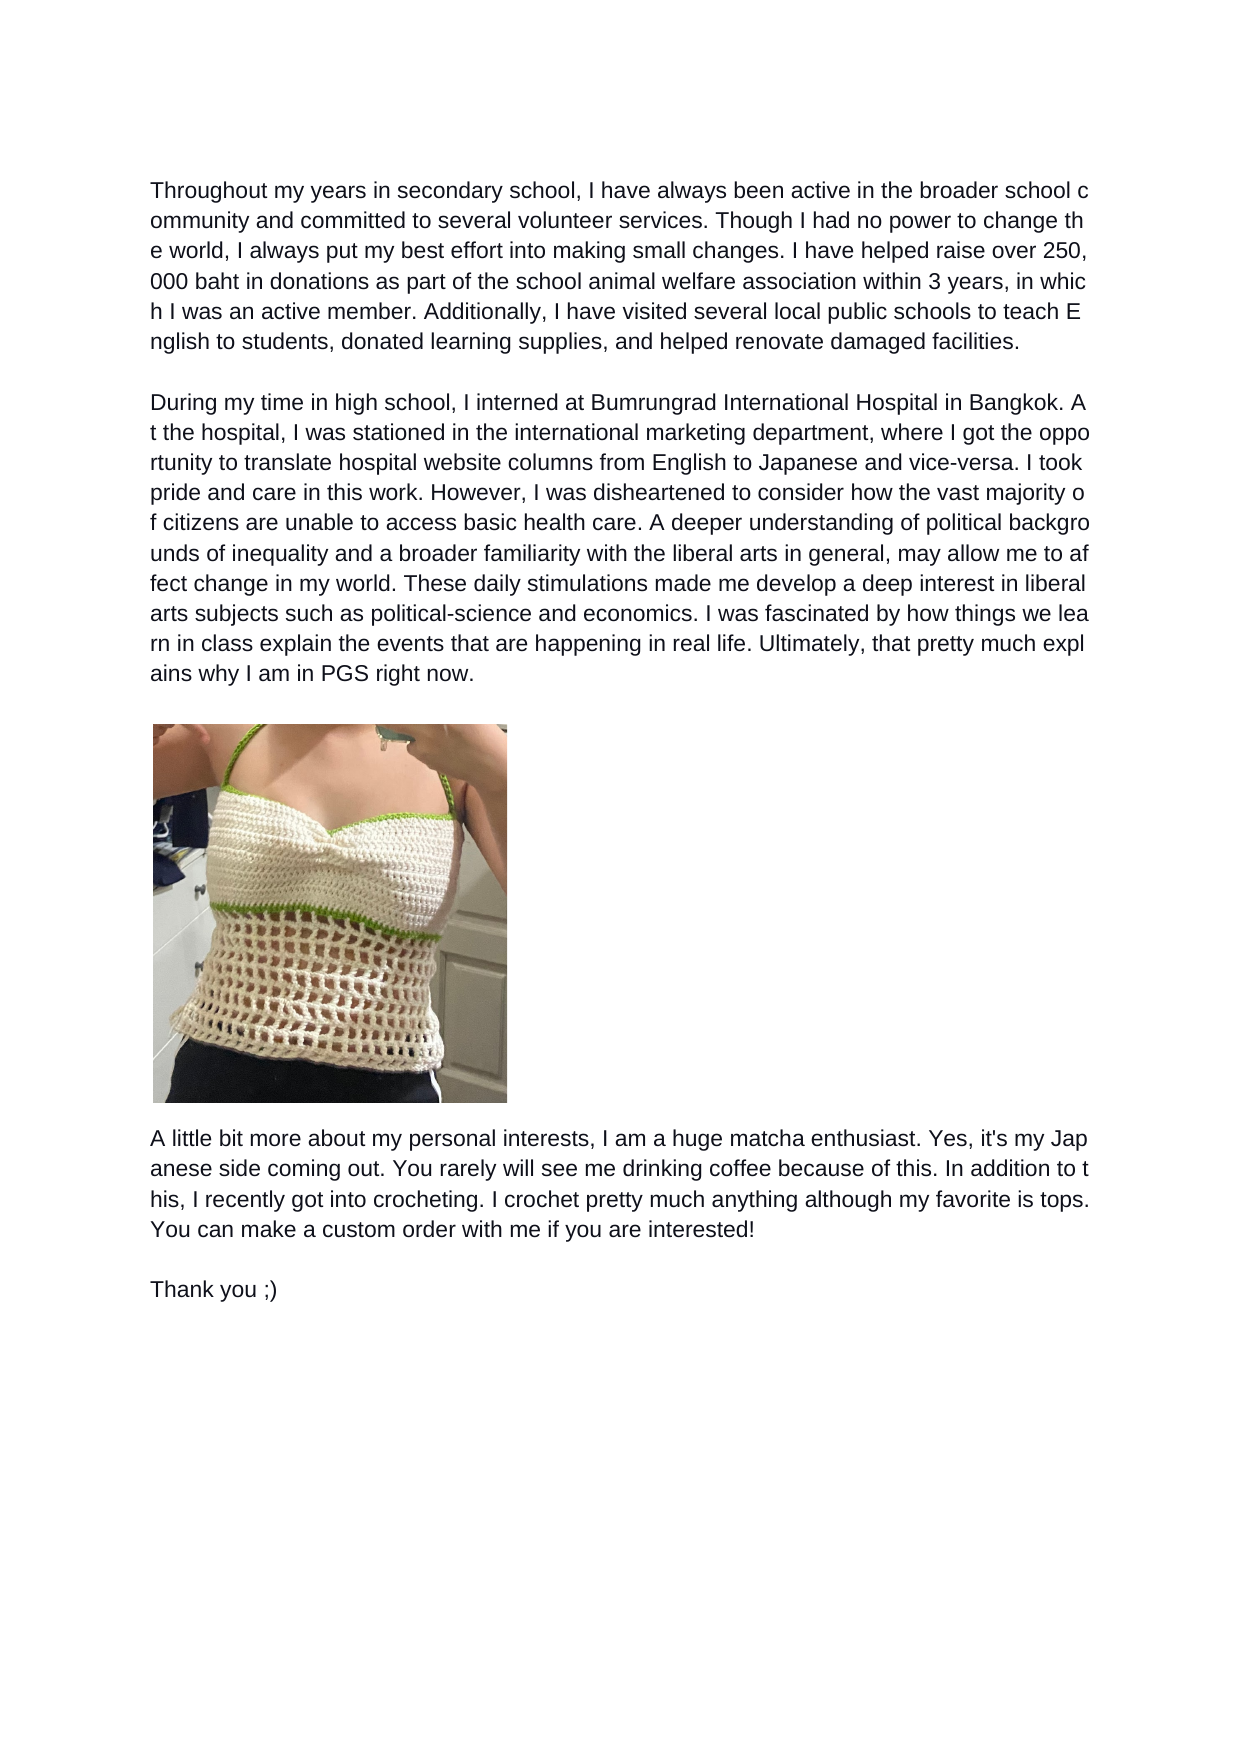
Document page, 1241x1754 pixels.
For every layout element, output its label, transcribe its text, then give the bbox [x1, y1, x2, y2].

text During my time in high school, I interned at Bumrungrad International Hospital in Bangkok. At the hospital, I was stationed in the international marketing department, where I got the opportunity to translate hospital website columns from English to Japanese and vice-versa. I took pride and care in this work. However, I was disheartened to consider how the vast majority of citizens are unable to access basic health care. A deeper understanding of political backgrounds of inequality and a broader familiarity with the liberal arts in general, may allow me to affect change in my world. These daily stimulations made me develop a deep interest in liberal arts subjects such as political-science and economics. I was fascinated by how things we learn in class explain the events that are happening in real life. Ultimately, that pretty much explains why I am in PGS right now. [150, 388, 1090, 687]
text Throughout my years in secondary school, I have always been active in the broader school community and committed to several volunteer services. Though I had no power to change the world, I always put my best effort into making small changes. I have helped raise over 250,000 baht in donations as part of the school animal welfare association within 3 years, in which I was an active member. Additionally, I have visited several local public schools to teach English to students, donated learning supplies, and helped renovate damaged facilities. [150, 177, 1090, 354]
text Thank you ;) [150, 1276, 1090, 1303]
picture [153, 724, 508, 1103]
